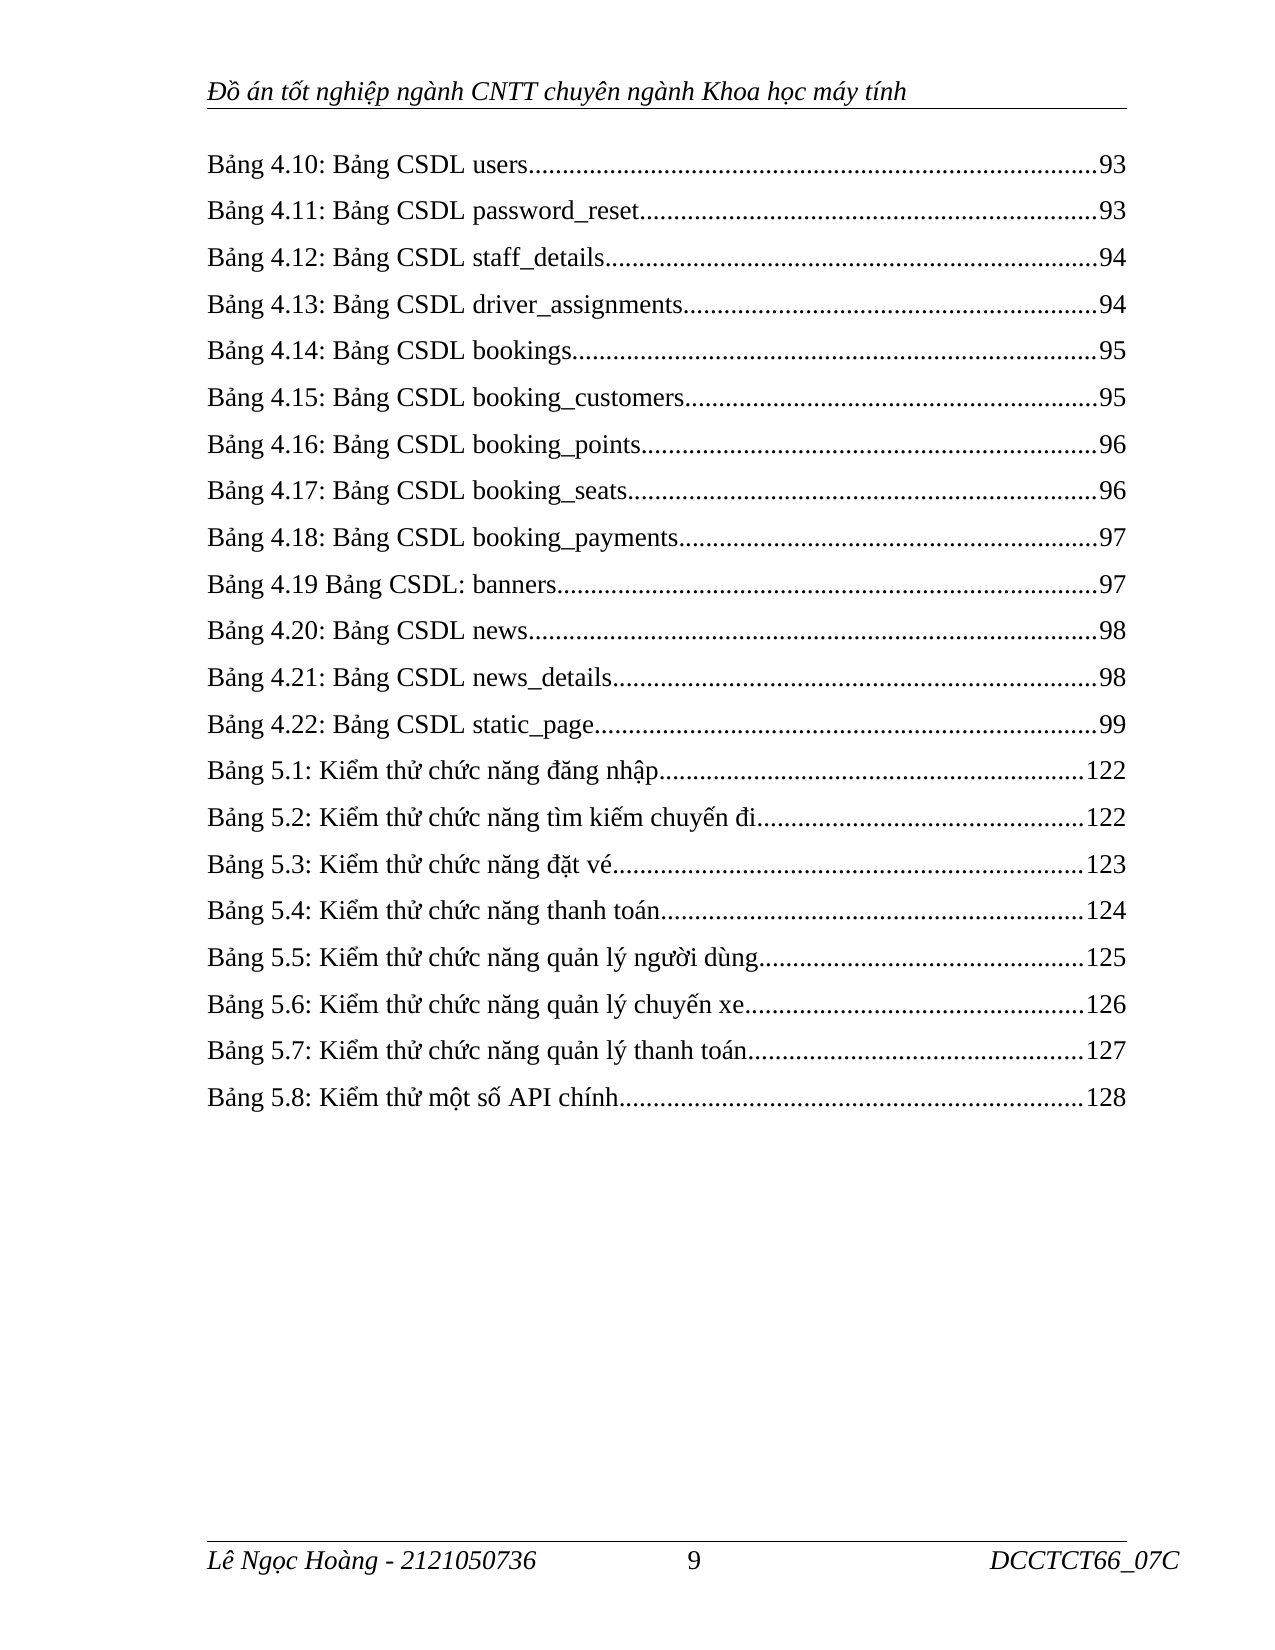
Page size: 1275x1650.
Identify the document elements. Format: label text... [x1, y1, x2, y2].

text Bảng 4.17: Bảng CSDL booking_seats 96 [207, 474, 1127, 506]
text Bảng 5.2: Kiểm thử chức năng tìm kiếm chuyến đi 122 [207, 801, 1127, 832]
text Bảng 4.12: Bảng CSDL staff_details 94 [207, 241, 1127, 272]
text Bảng 4.21: Bảng CSDL news_details 98 [207, 661, 1127, 692]
text Bảng 4.18: Bảng CSDL booking_payments 97 [207, 521, 1127, 552]
text Bảng 4.13: Bảng CSDL driver_assignments 94 [207, 288, 1127, 319]
text Bảng 4.19 Bảng CSDL: banners 97 [207, 568, 1127, 599]
text Bảng 4.10: Bảng CSDL users 93 [207, 148, 1127, 179]
text Bảng 5.3: Kiểm thử chức năng đặt vé 123 [207, 848, 1127, 879]
text Bảng 4.11: Bảng CSDL password_reset 93 [207, 194, 1127, 226]
text Bảng 4.20: Bảng CSDL news 98 [207, 614, 1127, 646]
text Bảng 4.14: Bảng CSDL bookings 95 [207, 334, 1127, 366]
text Bảng 4.16: Bảng CSDL booking_points 96 [207, 428, 1127, 459]
text Bảng 5.1: Kiểm thử chức năng đăng nhập 122 [207, 754, 1127, 786]
text Bảng 5.4: Kiểm thử chức năng thanh toán 124 [207, 894, 1127, 926]
text Bảng 5.6: Kiểm thử chức năng quản lý chuyến xe 126 [207, 988, 1127, 1019]
text Bảng 5.7: Kiểm thử chức năng quản lý thanh toán 127 [207, 1034, 1127, 1066]
text Bảng 4.22: Bảng CSDL static_page 99 [207, 708, 1127, 739]
text Bảng 5.8: Kiểm thử một số API chính 128 [207, 1081, 1127, 1112]
text Bảng 4.15: Bảng CSDL booking_customers 95 [207, 381, 1127, 412]
text Bảng 5.5: Kiểm thử chức năng quản lý người dùng 125 [207, 941, 1127, 972]
